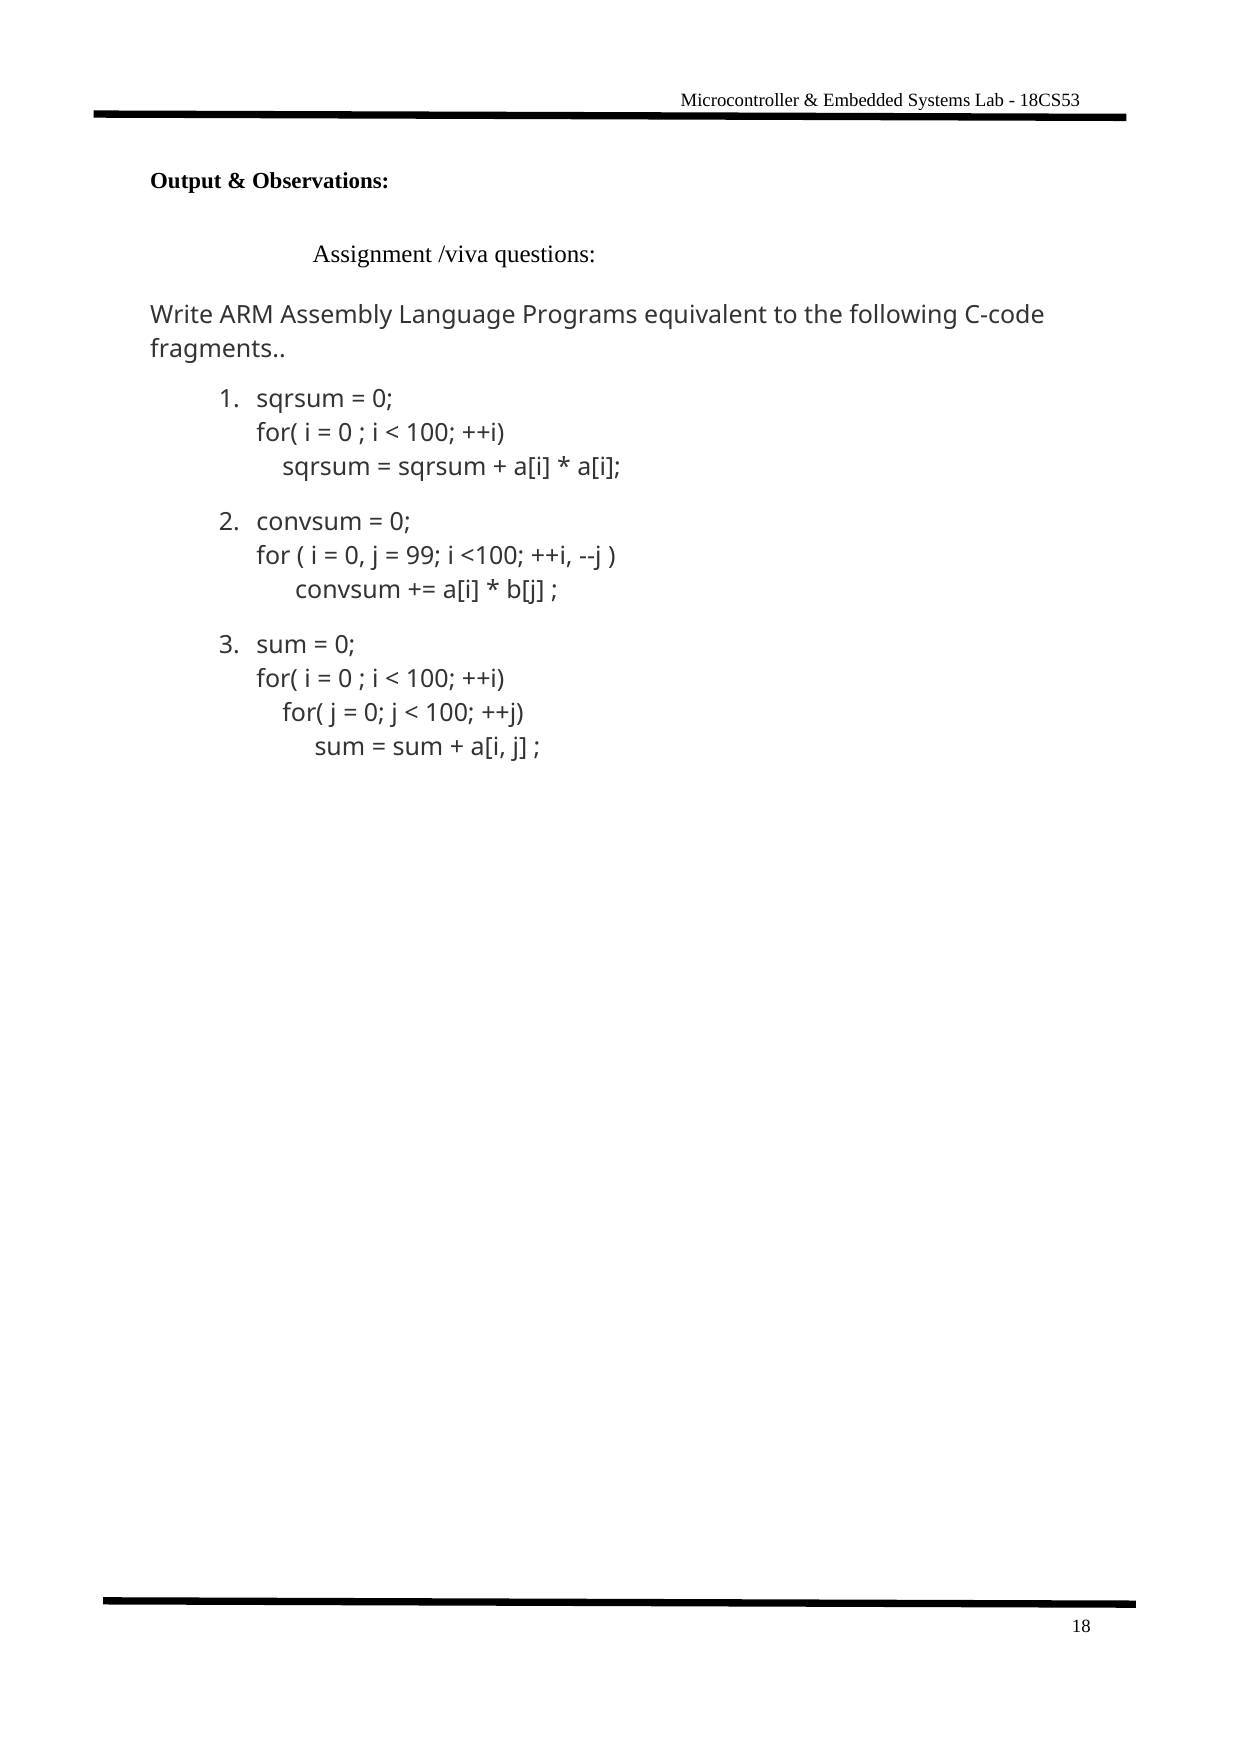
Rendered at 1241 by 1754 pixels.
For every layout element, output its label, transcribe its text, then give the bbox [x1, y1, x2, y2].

text Output & Observations: [150, 167, 710, 193]
list sqrsum = 0; for( i = 0 ; i < 100; ++i) sqrsum = sqrsum + a[i] * a[i]; [219, 381, 1090, 483]
list convsum = 0; for ( i = 0, j = 99; i <100; ++i, --j ) convsum += a[i] * b[j] ; [219, 504, 1090, 606]
text Assignment /viva questions: [187, 239, 1090, 268]
text Write ARM Assembly Language Programs equivalent to the following C-code fragments.. [150, 297, 1090, 365]
list sum = 0; for( i = 0 ; i < 100; ++i) for( j = 0; j < 100; ++j) sum = sum + a[i, j] ; [219, 627, 1090, 763]
